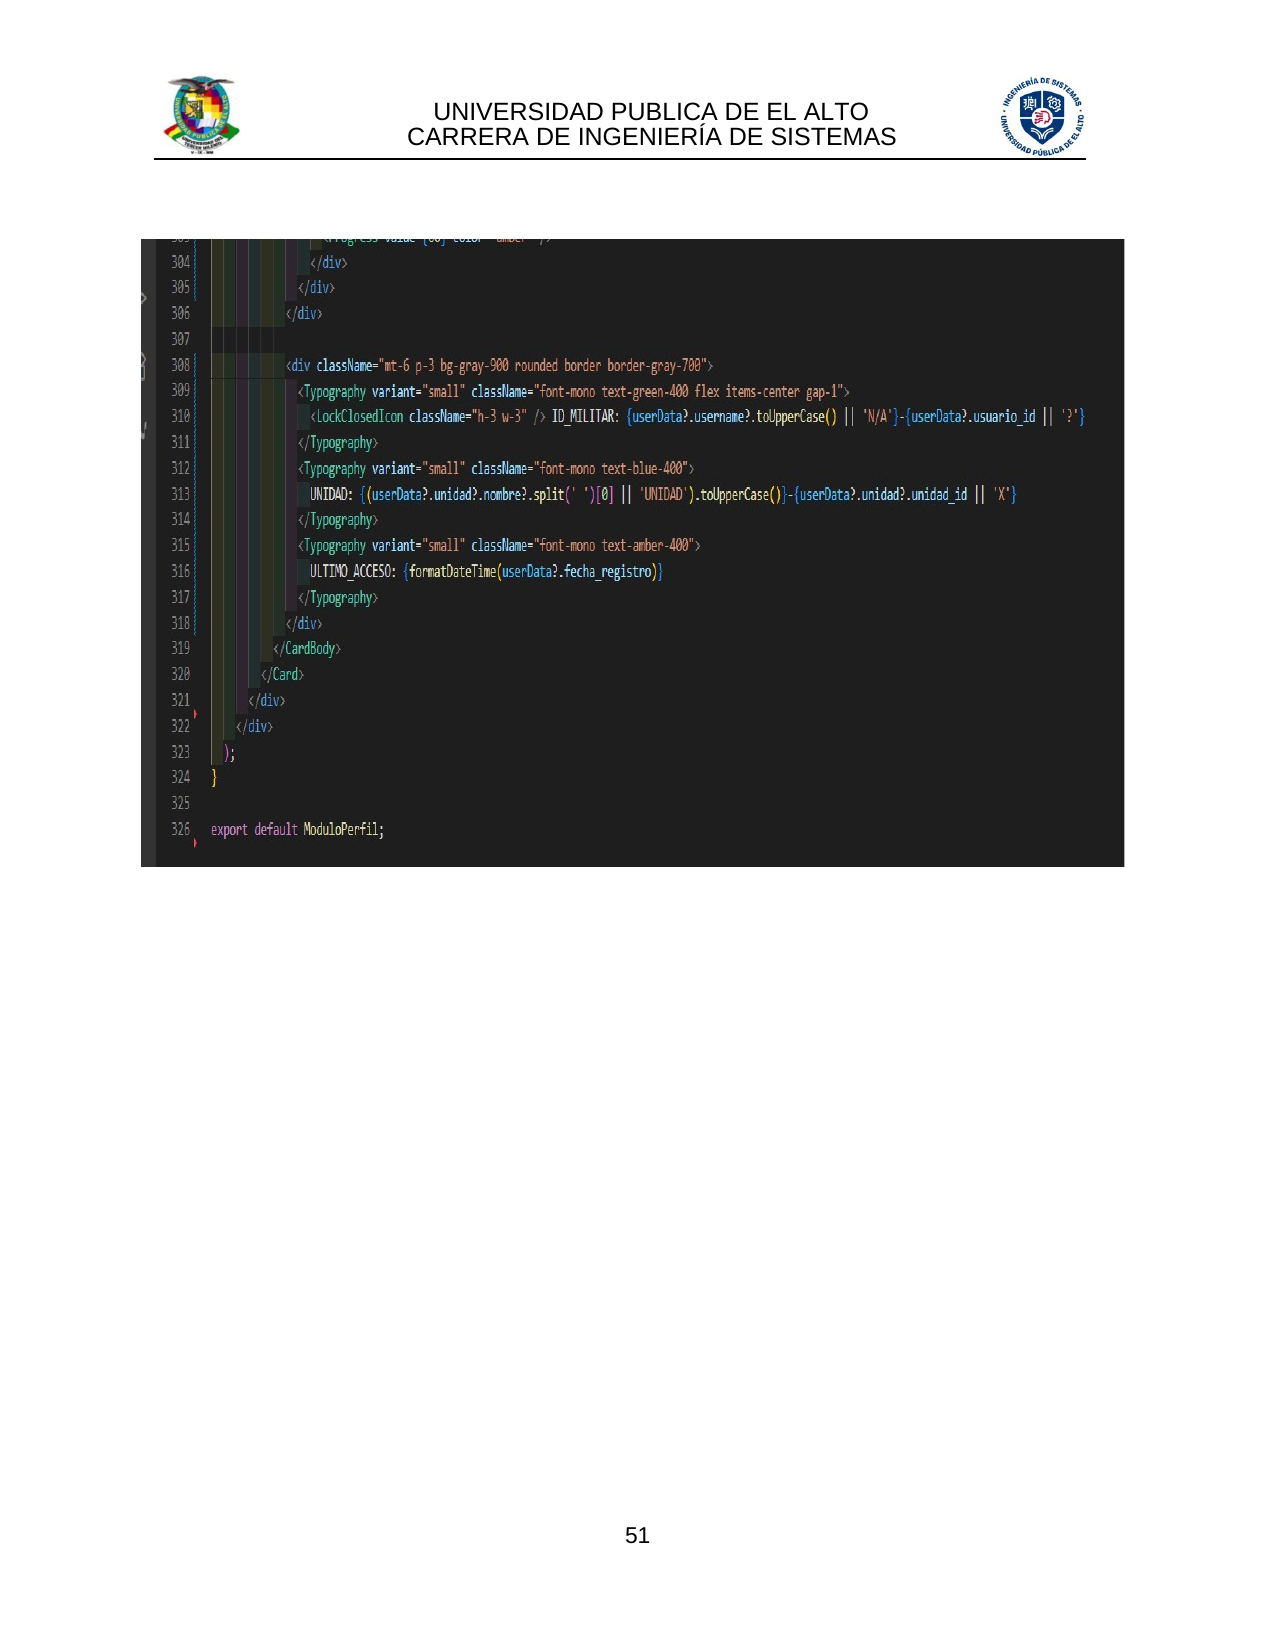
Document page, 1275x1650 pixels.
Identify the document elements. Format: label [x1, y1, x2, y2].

picture [141, 239, 1125, 867]
picture [995, 76, 1090, 157]
picture [163, 74, 241, 157]
